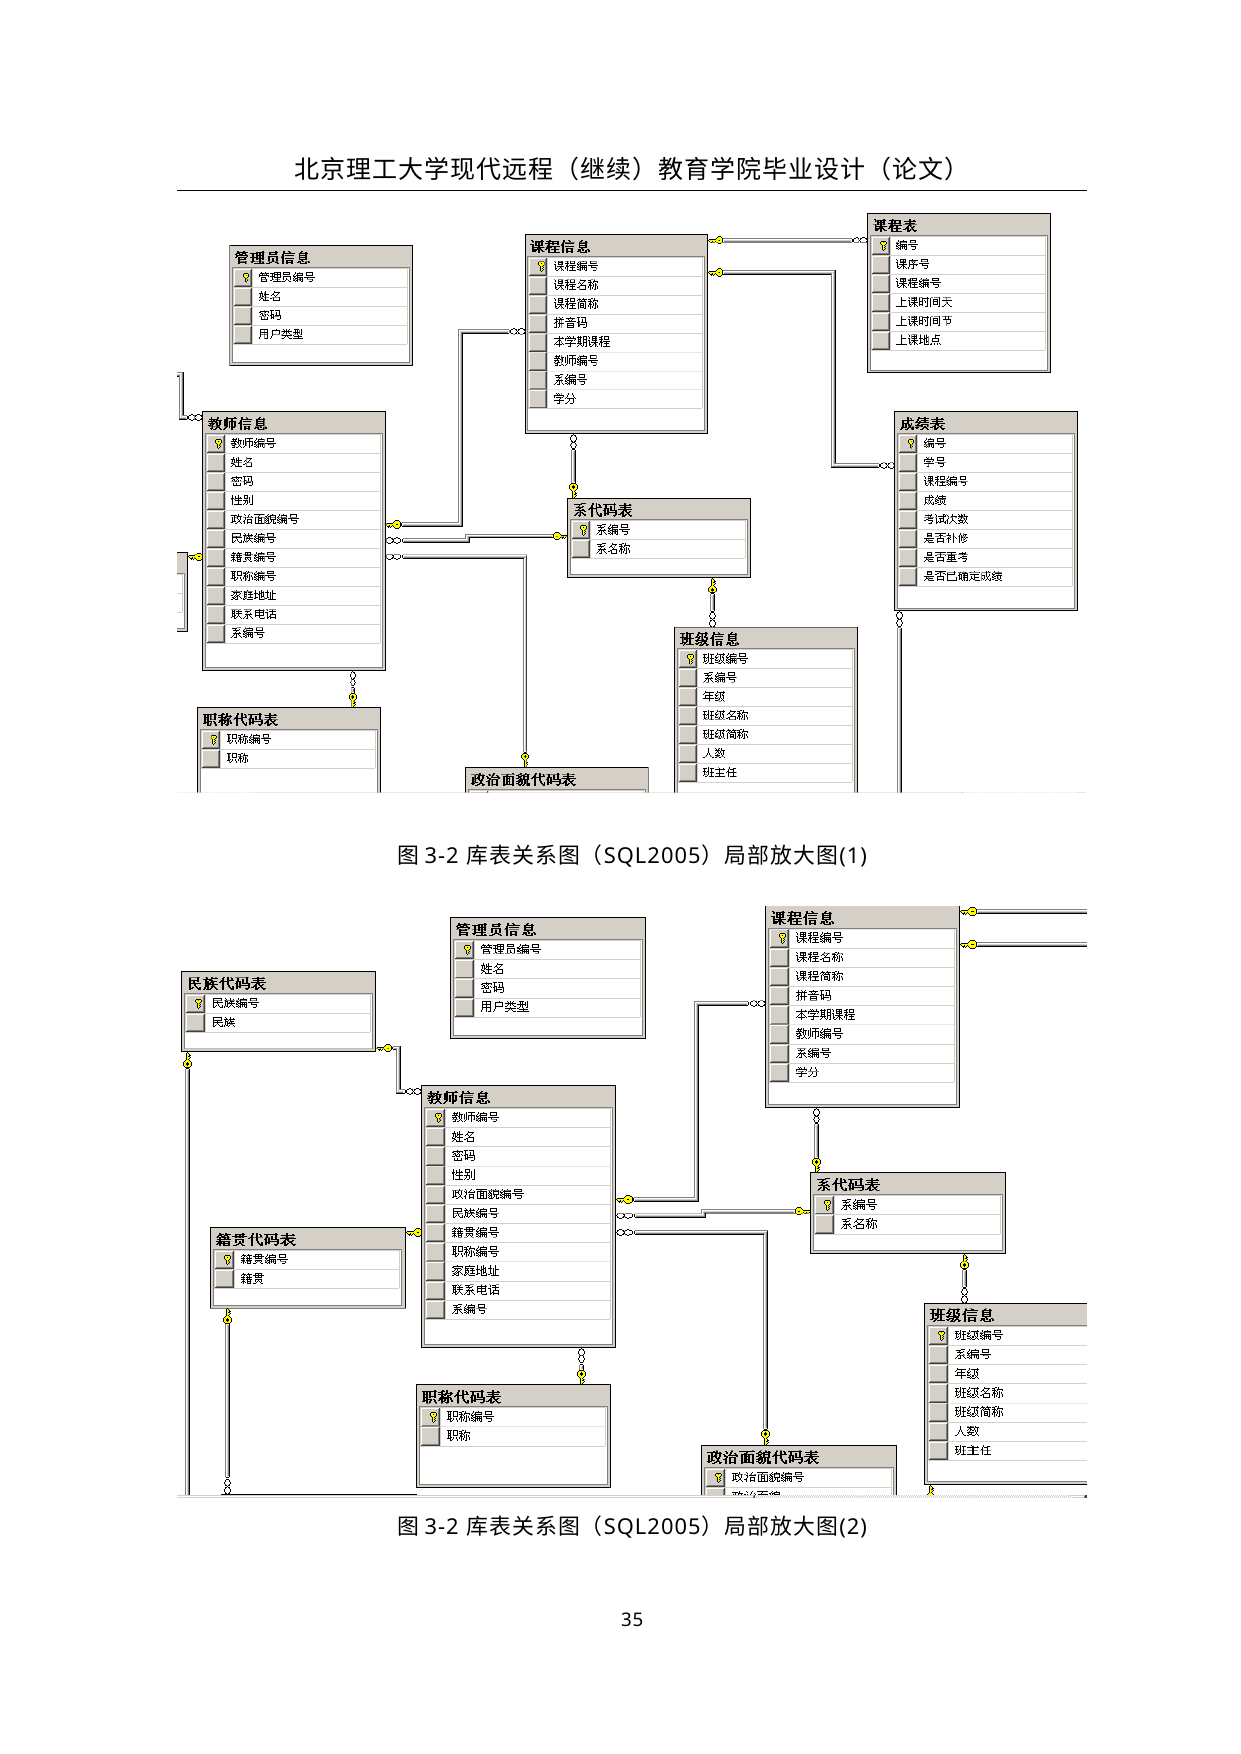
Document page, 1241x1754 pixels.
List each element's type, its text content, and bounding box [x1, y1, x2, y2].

text 图3-2 库表关系图（SQL2005）局部放大图(2) [177, 1498, 1087, 1544]
picture [177, 906, 1087, 1498]
picture [177, 206, 1086, 793]
text 图3-2 库表关系图（SQL2005）局部放大图(1) [177, 827, 1087, 872]
